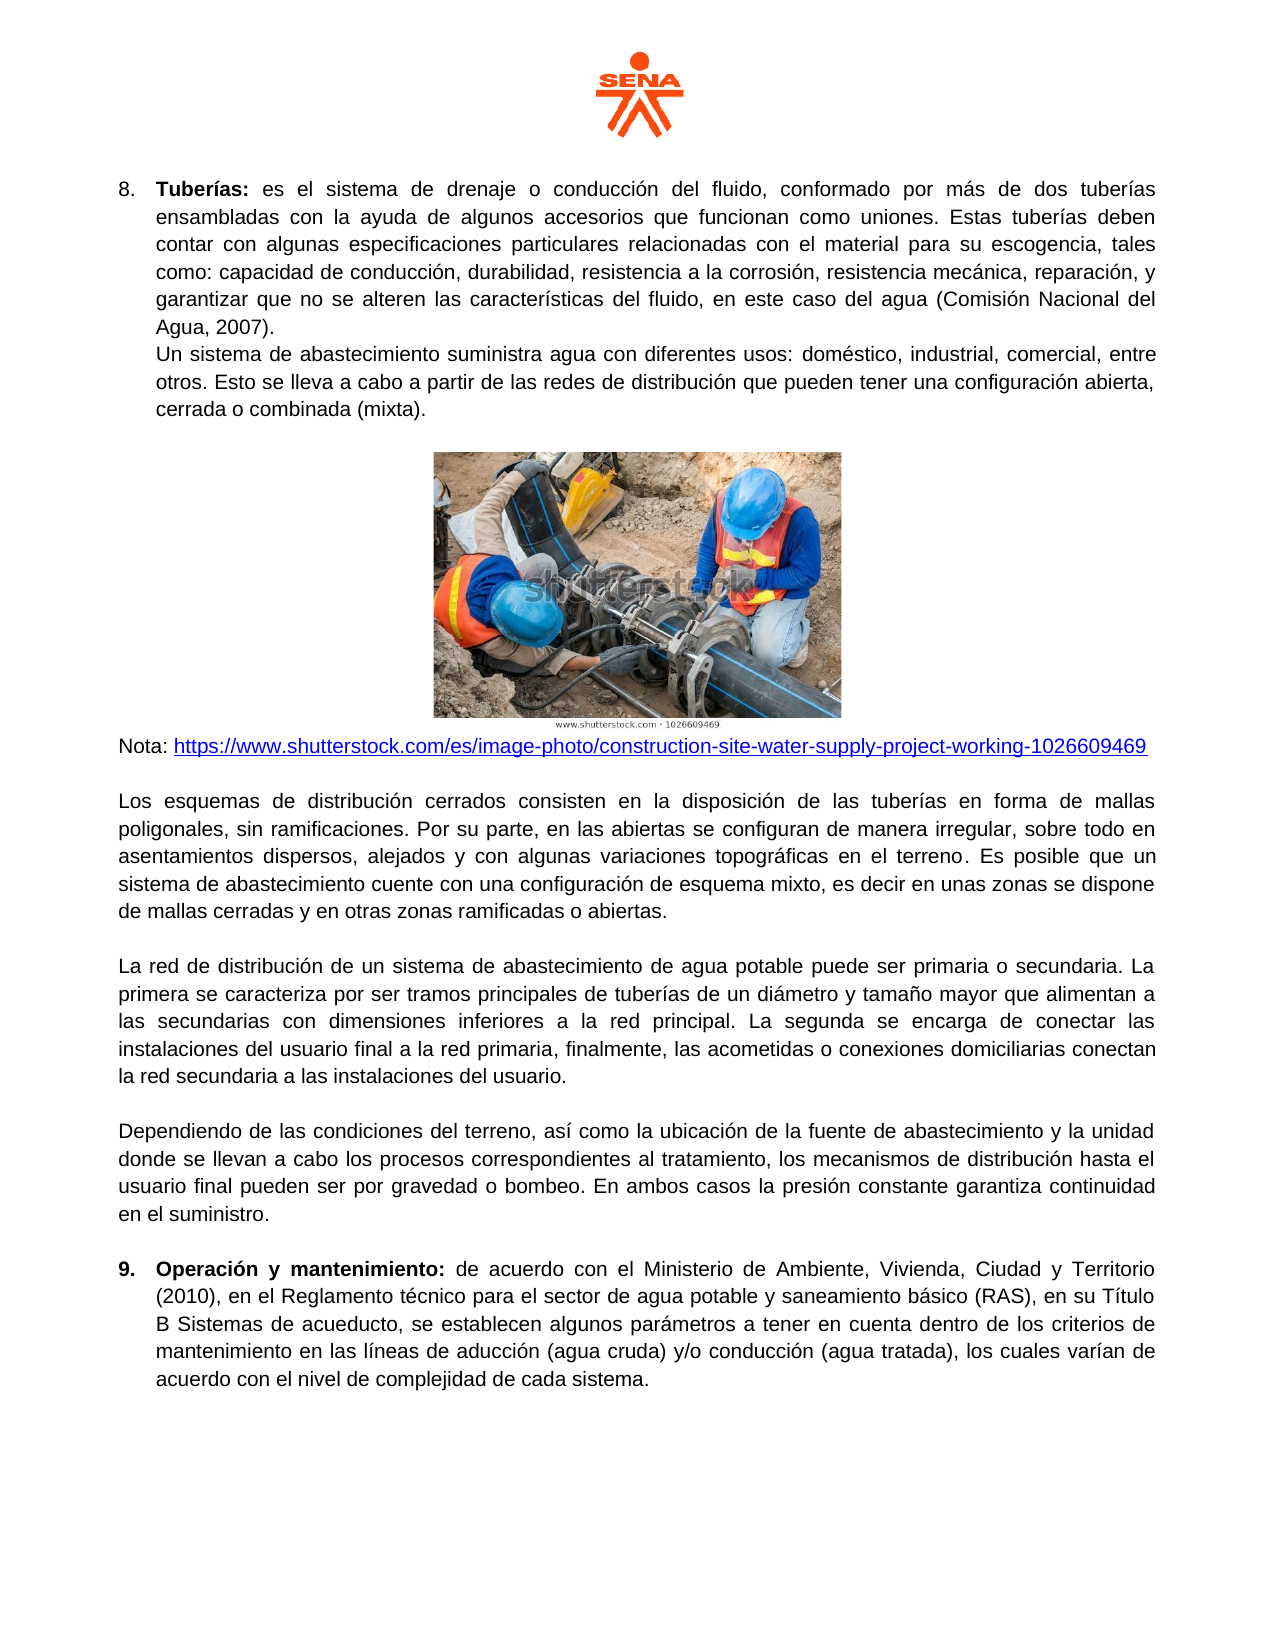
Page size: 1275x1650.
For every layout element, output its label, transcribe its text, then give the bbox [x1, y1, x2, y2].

text Los esquemas de distribución cerrados consisten en la disposición de las tuberías en forma de mallas poligonales, sin ramificaciones. Por su parte, en las abiertas se configuran de manera irregular, sobre todo en asentamientos dispersos, alejados y con algunas variaciones topográficas en el terreno. Es posible que un sistema de abastecimiento cuente con una configuración de esquema mixto, es decir en unas zonas se dispone de mallas cerradas y en otras zonas ramificadas o abiertas. [118, 789, 1157, 923]
picture [585, 48, 690, 142]
picture [433, 452, 842, 731]
text Dependiendo de las condiciones del terreno, así como la ubicación de la fuente de abastecimiento y la unidad donde se llevan a cabo los procesos correspondientes al tratamiento, los mecanismos de distribución hasta el usuario final pueden ser por gravedad o bombeo. En ambos casos la presión constante garantiza continuidad en el suministro. [118, 1119, 1157, 1226]
list Tuberías: es el sistema de drenaje o conducción del fluido, conformado por más de dos tuberías ensambladas con la ayuda de algunos accesorios que funcionan como uniones. Estas tuberías deben contar con algunas especificaciones particulares relacionadas con el material para su escogencia, tales como: capacidad de conducción, durabilidad, resistencia a la corrosión, resistencia mecánica, reparación, y garantizar que no se alteren las características del fluido, en este caso del agua (Comisión Nacional del Agua, 2007). [118, 177, 1157, 339]
text La red de distribución de un sistema de abastecimiento de agua potable puede ser primaria o secundaria. La primera se caracteriza por ser tramos principales de tuberías de un diámetro y tamaño mayor que alimentan a las secundarias con dimensiones inferiores a la red principal. La segunda se encarga de conectar las instalaciones del usuario final a la red primaria, finalmente, las acometidas o conexiones domiciliarias conectan la red secundaria a las instalaciones del usuario. [118, 954, 1157, 1088]
list Un sistema de abastecimiento suministra agua con diferentes usos: doméstico, industrial, comercial, entre otros. Esto se lleva a cabo a partir de las redes de distribución que pueden tener una configuración abierta, cerrada o combinada (mixta). [156, 342, 1157, 421]
list Operación y mantenimiento: de acuerdo con el Ministerio de Ambiente, Vivienda, Ciudad y Territorio (2010), en el Reglamento técnico para el sector de agua potable y saneamiento básico (RAS), en su Título B Sistemas de acueducto, se establecen algunos parámetros a tener en cuenta dentro de los criterios de mantenimiento en las líneas de aducción (agua cruda) y/o conducción (agua tratada), los cuales varían de acuerdo con el nivel de complejidad de cada sistema. [118, 1257, 1157, 1391]
text Nota: https://www.shutterstock.com/es/image-photo/construction-site-water-supply-project-working-1026609469 [118, 734, 1157, 758]
